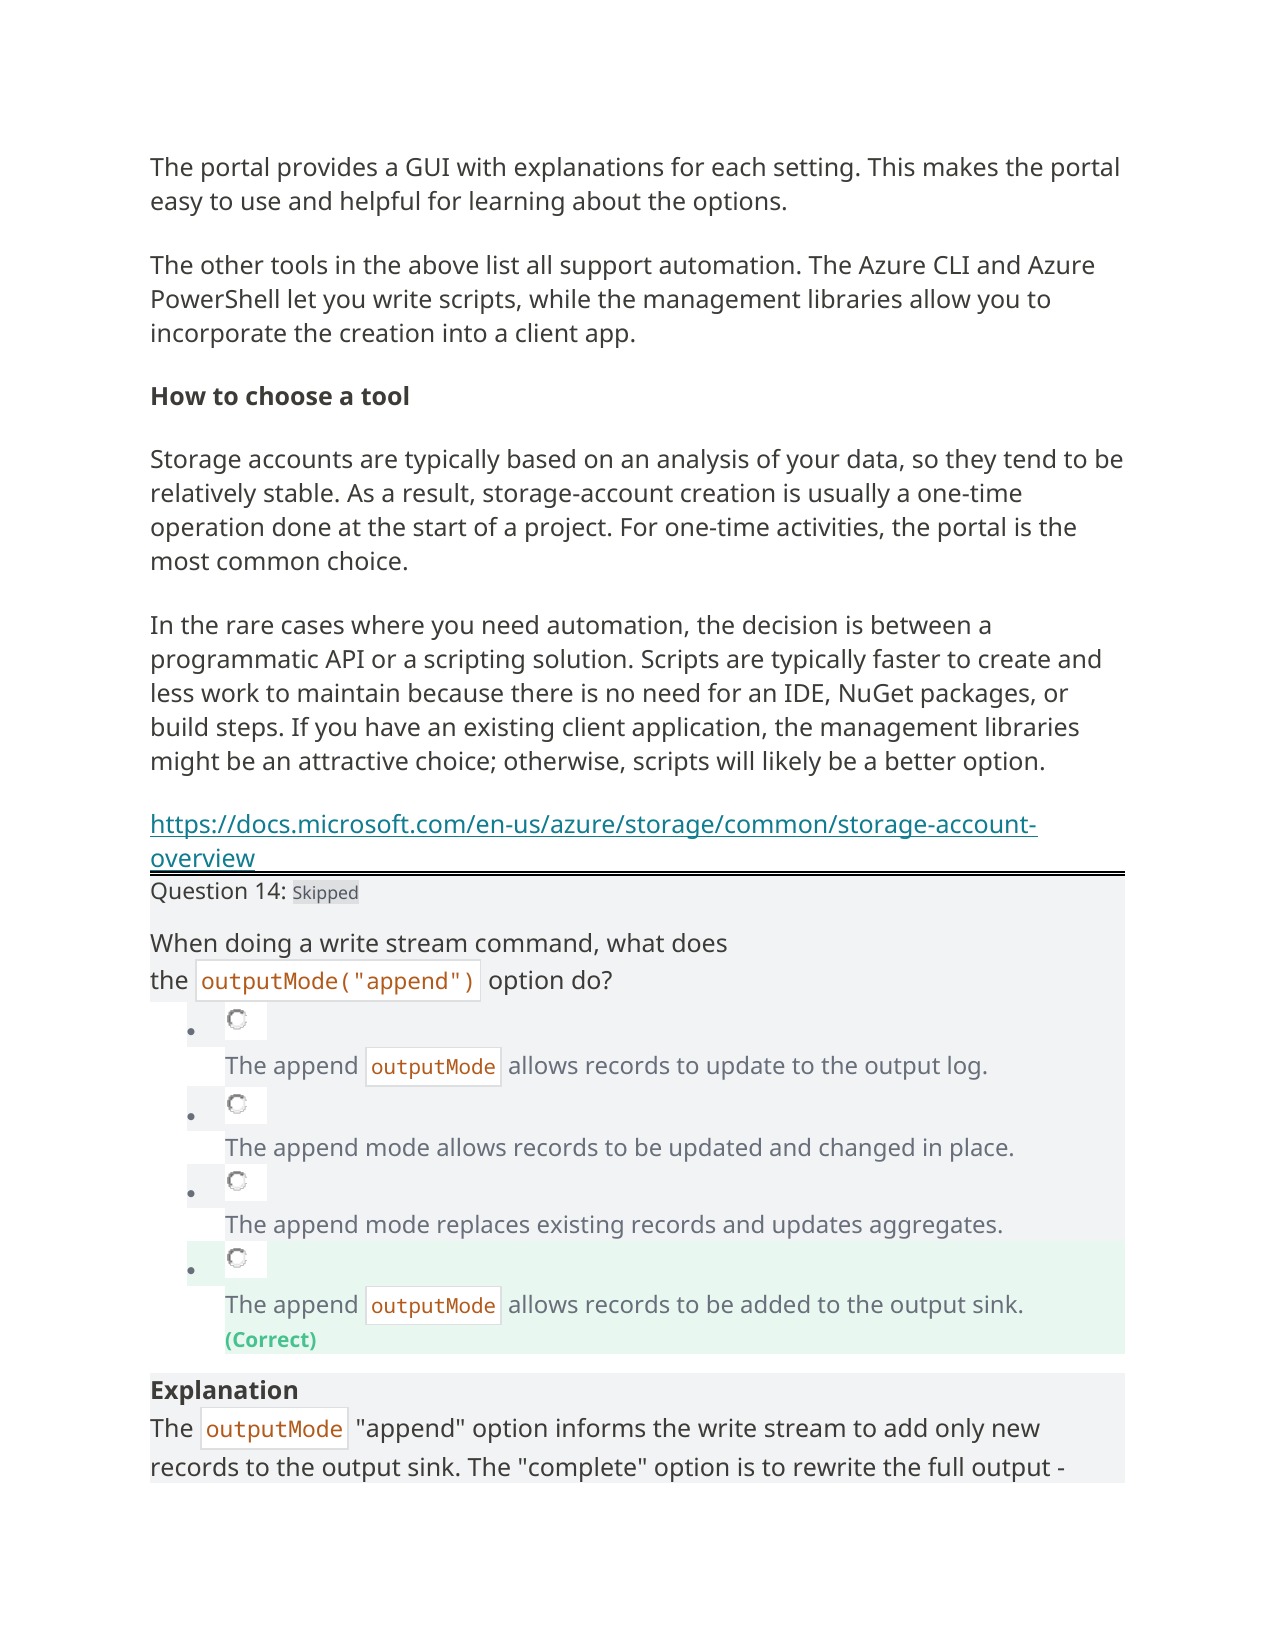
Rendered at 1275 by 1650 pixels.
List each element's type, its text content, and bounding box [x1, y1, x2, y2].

text In the rare cases where you need automation, the decision is between a programmatic API or a scripting solution. Scripts are typically faster to create and less work to maintain because there is no need for an IDE, NuGet packages, or build steps. If you have an existing client application, the management libraries might be an attractive choice; otherwise, scripts will likely be a better option. [150, 607, 1125, 778]
text The append mode allows records to be updated and changed in place. [225, 1131, 1125, 1164]
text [150, 1407, 1125, 1483]
text How to choose a tool [150, 379, 1125, 413]
text https://docs.microsoft.com/en-us/azure/storage/common/storage-account-overview [150, 807, 1125, 871]
text Storage accounts are typically based on an analysis of your data, so they tend to be relatively stable. As a result, storage-account creation is usually a one-time operation done at the start of a project. For one-time activities, the portal is the most common choice. [150, 442, 1125, 578]
text (Correct) [225, 1325, 1125, 1354]
subtitle Explanation [150, 1373, 1125, 1407]
text The portal provides a GUI with explanations for each setting. This makes the portal easy to use and helpful for learning about the options. [150, 150, 1125, 218]
text The append outputMode allows records to update to the output log. [225, 1047, 365, 1087]
list ​ [187, 1241, 1125, 1286]
text The append mode replaces existing records and updates aggregates. [225, 1208, 1125, 1241]
text Question 14: Skipped [150, 876, 1125, 906]
text The append outputMode allows records to be added to the output sink. [225, 1286, 365, 1325]
text The append outputMode allows records to update to the output log. [502, 1047, 1125, 1087]
text The append outputMode allows records to be added to the output sink. [502, 1286, 1125, 1325]
text The other tools in the above list all support automation. The Azure CLI and Azure PowerShell let you write scripts, while the management libraries allow you to incorporate the creation into a client app. [150, 247, 1125, 349]
list ​ [187, 1087, 1125, 1131]
list ​ [187, 1164, 1125, 1208]
text When doing a write stream command, what does the outputMode("append") option do? [150, 925, 1125, 1002]
list ​ [187, 1002, 1125, 1047]
